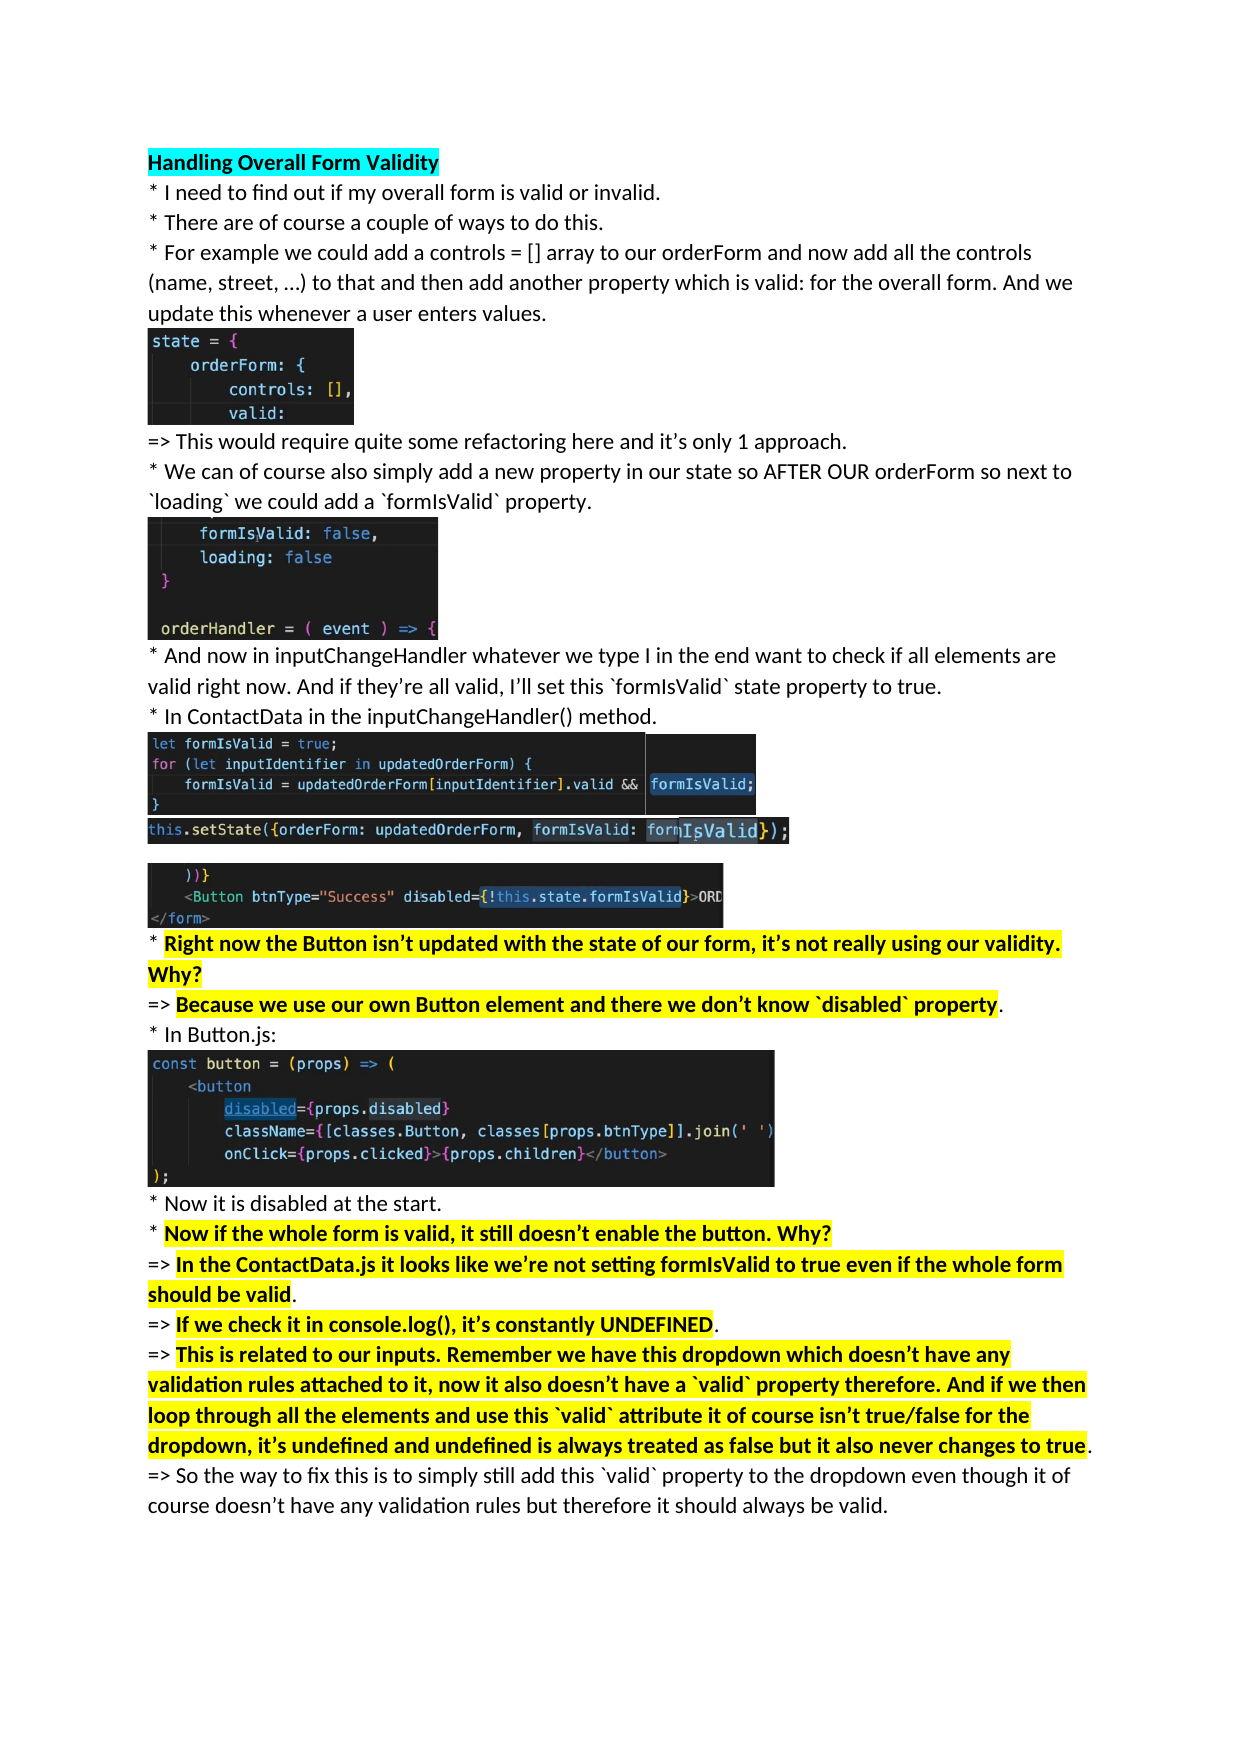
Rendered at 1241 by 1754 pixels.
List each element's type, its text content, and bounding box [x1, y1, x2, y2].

picture [147, 1050, 775, 1187]
picture [147, 817, 790, 844]
picture [147, 732, 756, 815]
text Handling Overall Form Validity * I need to find out if my overall form is valid or invalid. * There are of course a couple of ways to do this. * For example we could add a controls = [] array to our orderForm and now add all the controls (name, street, …) to that and then add another property which is valid: for the overall form. And we update this whenever a user enters values. => This would require quite some refactoring here and it’s only 1 approach. * We can of course also simply add a new property in our state so AFTER OUR orderForm so next to `loading` we could add a `formIsValid` property. * And now in inputChangeHandler whatever we type I in the end want to check if all elements are valid right now. And if they’re all valid, I’ll set this `formIsValid` state property to true. * In ContactData in the inputChangeHandler() method. [148, 148, 1093, 845]
picture [147, 517, 439, 640]
picture [147, 863, 724, 928]
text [148, 864, 1093, 1519]
picture [147, 328, 354, 425]
